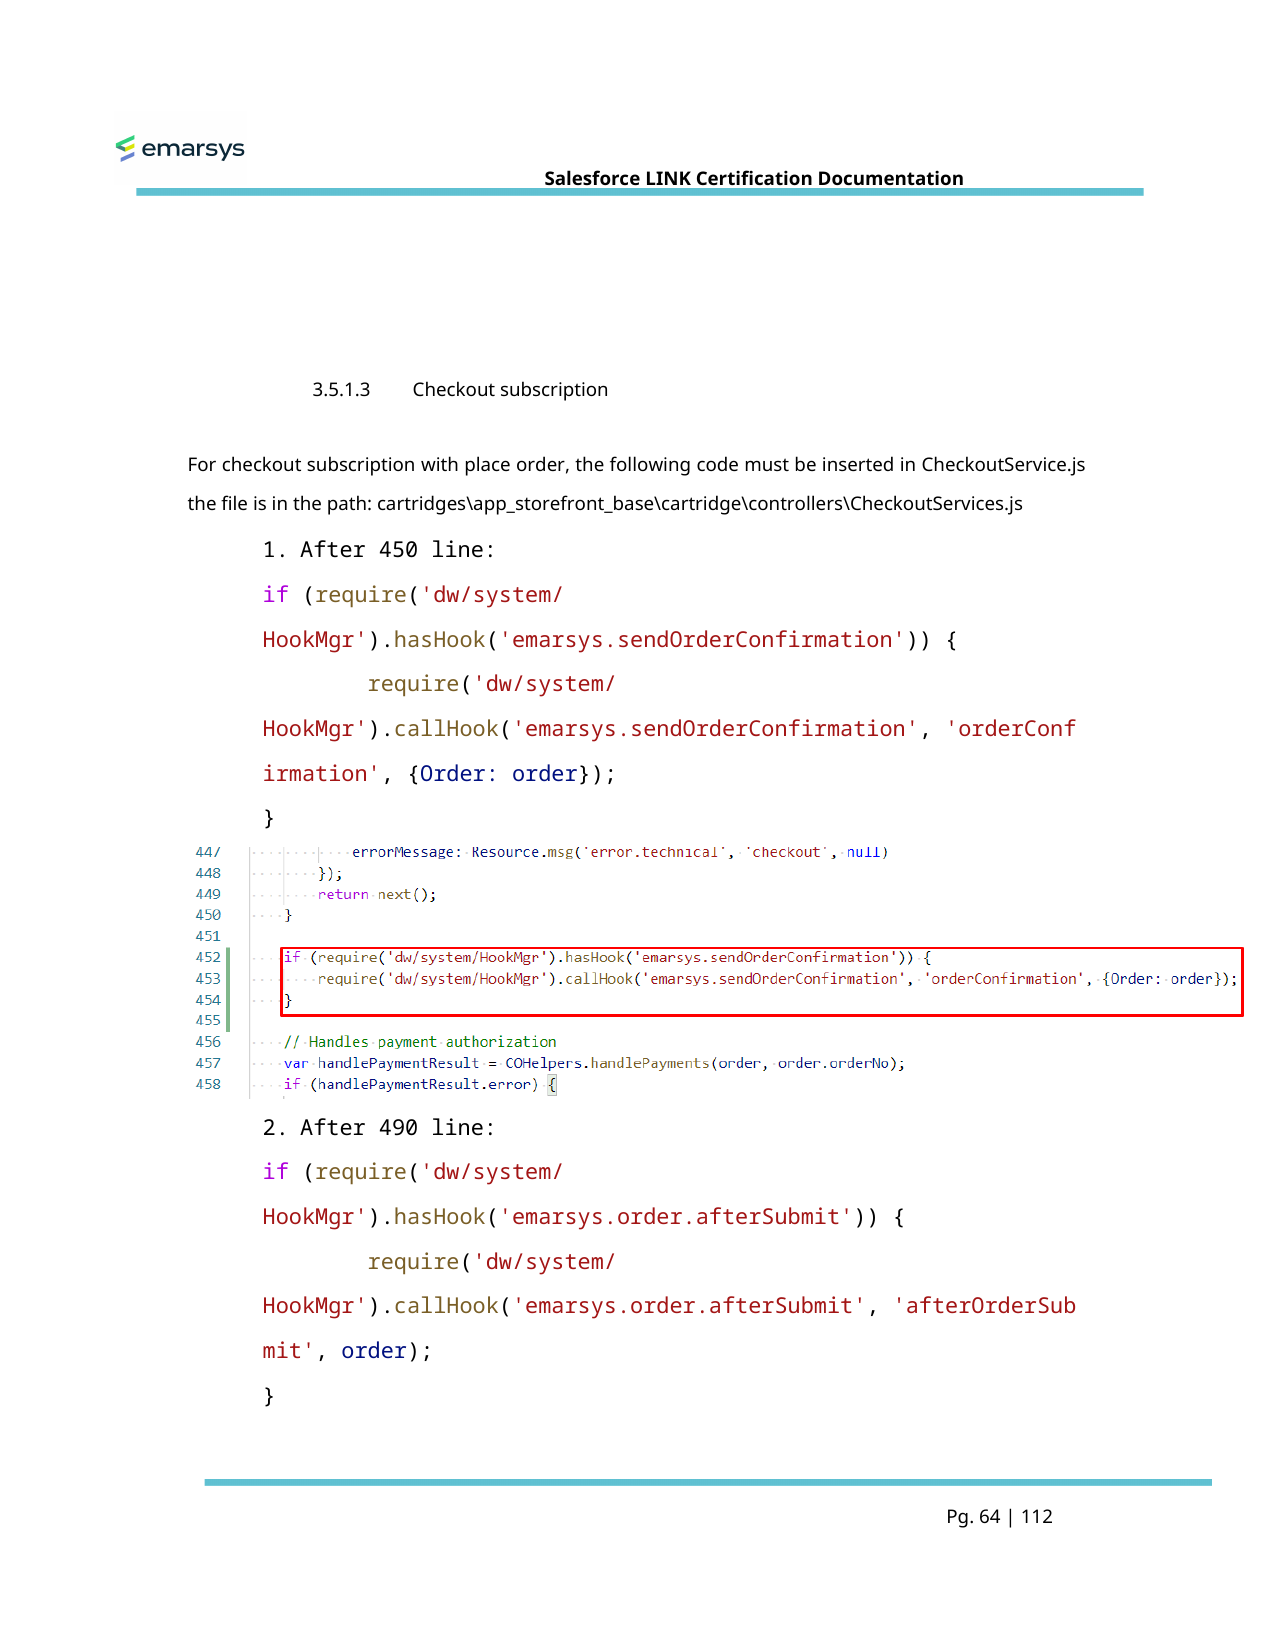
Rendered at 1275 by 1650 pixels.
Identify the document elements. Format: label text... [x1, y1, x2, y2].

text } [262, 802, 1087, 832]
picture [187, 847, 1245, 1099]
text For checkout subscription with place order, the following code must be inserted in CheckoutService.js the file is in the path: cartridges\app_storefront_base\cartridge\controllers\CheckoutServices.js [187, 452, 1087, 515]
list After 490 line: [262, 1112, 1087, 1141]
text require('dw/system/HookMgr').callHook('emarsys.order.afterSubmit', 'afterOrderSubmit', order); [262, 1246, 1087, 1365]
picture [113, 111, 247, 185]
list After 450 line: [262, 534, 1087, 564]
list Checkout subscription [312, 376, 1087, 401]
text if (require('dw/system/HookMgr').hasHook('emarsys.order.afterSubmit')) { [262, 1156, 1087, 1231]
picture [204, 1479, 1212, 1486]
text require('dw/system/HookMgr').callHook('emarsys.sendOrderConfirmation', 'orderConfirmation', {Order: order}); [262, 668, 1087, 787]
text } [187, 1380, 1087, 1409]
text if (require('dw/system/HookMgr').hasHook('emarsys.sendOrderConfirmation')) { [262, 579, 1087, 653]
picture [136, 188, 1144, 196]
